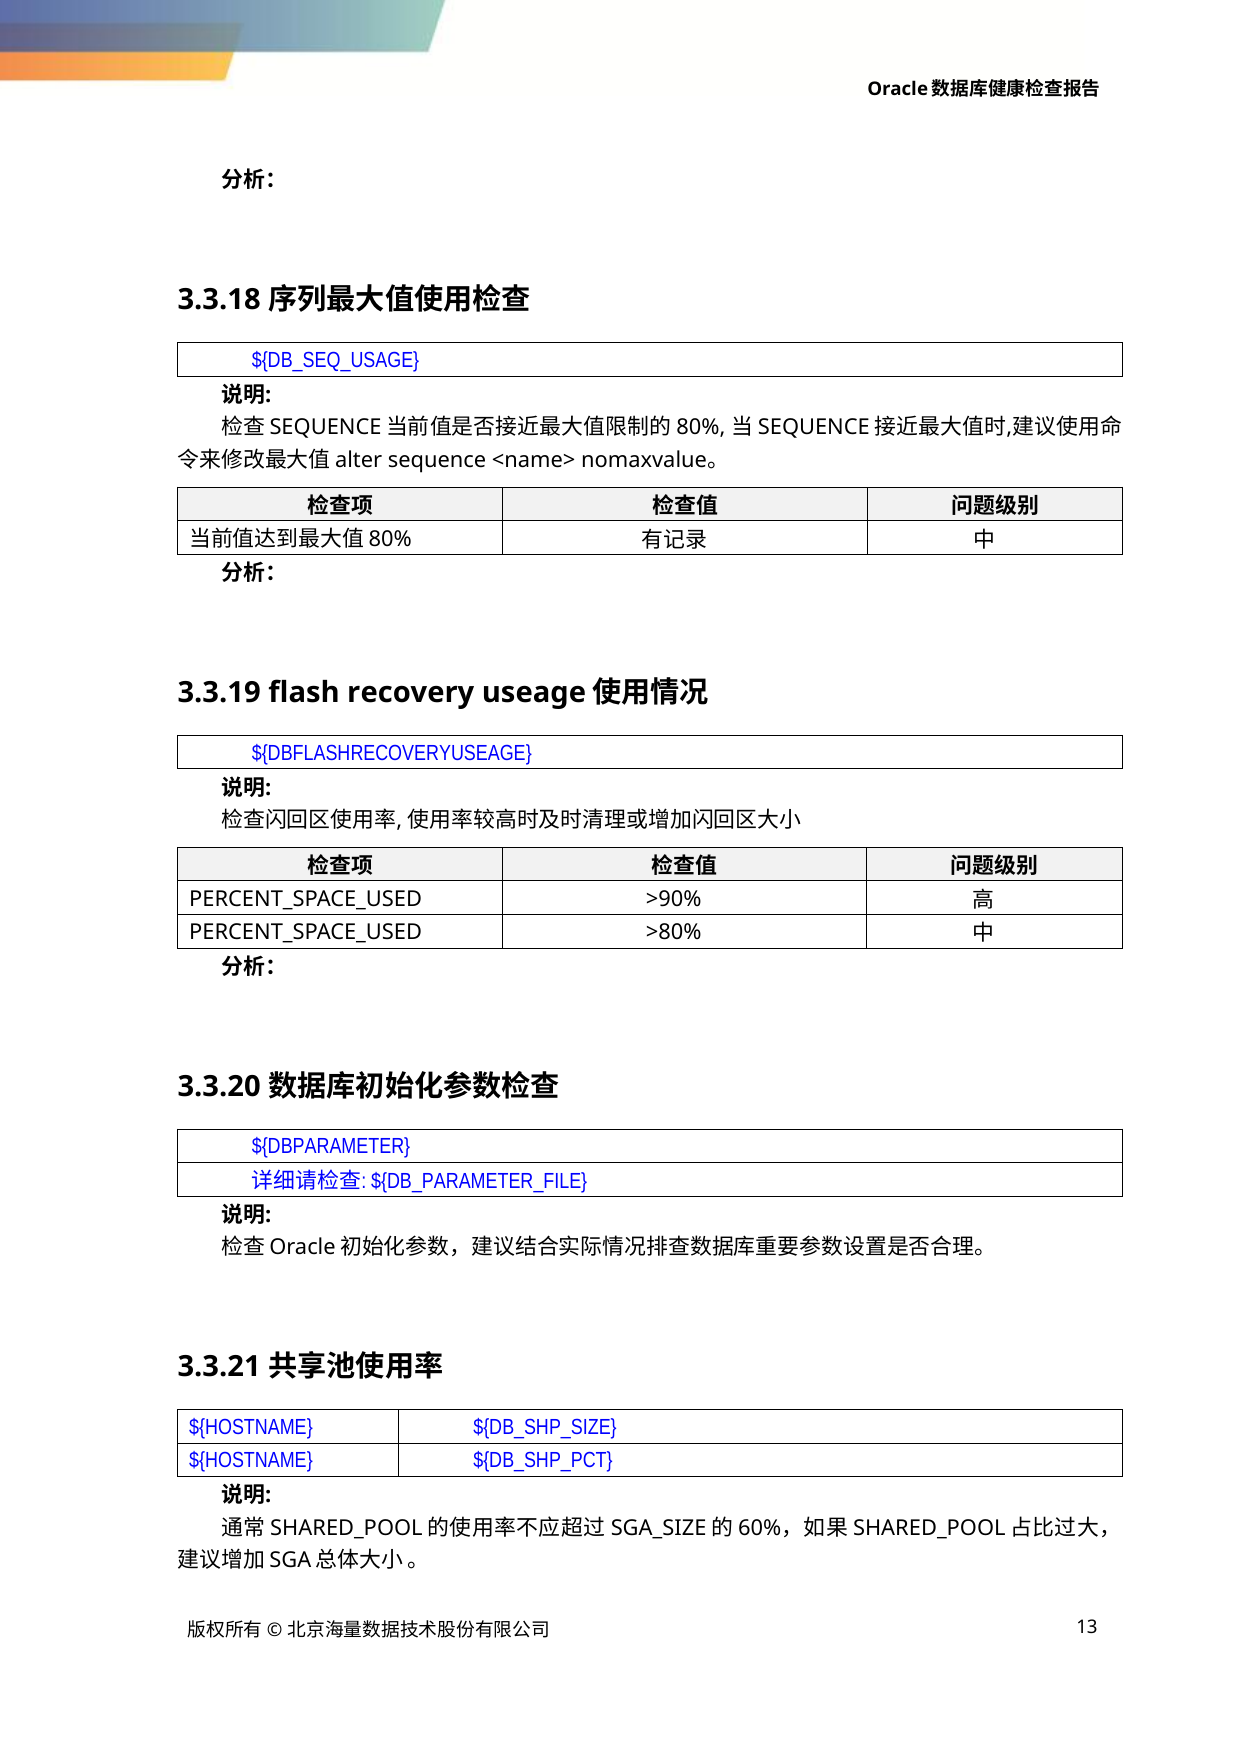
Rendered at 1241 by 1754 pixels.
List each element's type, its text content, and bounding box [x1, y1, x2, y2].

table_header ${DBFLASHRECOVERYUSEAGE} [178, 736, 1122, 768]
table_cell 中 [867, 915, 1122, 947]
text 检查Oracle初始化参数，建议结合实际情况排查数据库重要参数设置是否合理。 [177, 1229, 1100, 1262]
text 检查闪回区使用率, 使用率较高时及时清理或增加闪回区大小 [177, 802, 1100, 834]
text 分析： [177, 555, 1100, 587]
text 通常SHARED_POOL的使用率不应超过SGA_SIZE的60%，如果SHARED_POOL占比过大，建议增加SGA总体大小 。 [177, 1510, 1122, 1575]
table_header ${DB_SEQ_USAGE} [178, 343, 1122, 376]
table_header ${HOSTNAME} [178, 1410, 398, 1443]
picture [972, 83, 980, 96]
picture [0, 0, 1085, 96]
picture [1009, 83, 1016, 96]
table_cell 详细请检查: ${DB_PARAMETER_FILE} [178, 1163, 1122, 1196]
table_header 检查值 [503, 848, 866, 880]
table_cell 中 [868, 521, 1122, 554]
table_cell 高 [867, 881, 1122, 914]
text 共享池使用率 [177, 1332, 1122, 1397]
table_cell ${DB_SHP_PCT} [399, 1444, 1122, 1476]
text 检查SEQUENCE当前值是否接近最大值限制的80%, 当SEQUENCE接近最大值时,建议使用命令来修改最大值alter sequence <name> nomaxvalue。 [177, 409, 1122, 474]
table_cell 有记录 [503, 521, 867, 554]
table_cell >80% [503, 915, 866, 947]
table_header ${DB_SHP_SIZE} [399, 1410, 1122, 1443]
table_header 检查值 [503, 488, 867, 520]
text 分析： [177, 162, 1100, 194]
table_cell PERCENT_SPACE_USED [178, 915, 502, 947]
table_cell >90% [503, 881, 866, 914]
picture [935, 86, 944, 96]
text flash recovery useage使用情况 [177, 657, 1122, 722]
text 数据库初始化参数检查 [177, 1051, 1122, 1116]
text 说明: [177, 1477, 1100, 1510]
table_header 问题级别 [868, 488, 1122, 520]
table_header 问题级别 [867, 848, 1122, 880]
text 分析： [177, 949, 1100, 981]
table_header 检查项 [178, 848, 502, 880]
table_header 检查项 [178, 488, 502, 520]
text 序列最大值使用检查 [177, 264, 1122, 329]
text 说明: [177, 377, 1100, 409]
table_cell ${HOSTNAME} [178, 1444, 398, 1476]
table_header ${DBPARAMETER} [178, 1130, 1122, 1162]
table_cell PERCENT_SPACE_USED [178, 881, 502, 914]
picture [992, 82, 996, 95]
text 说明: [177, 769, 1100, 802]
text 说明: [177, 1197, 1100, 1229]
table_cell 当前值达到最大值80% [178, 521, 502, 554]
